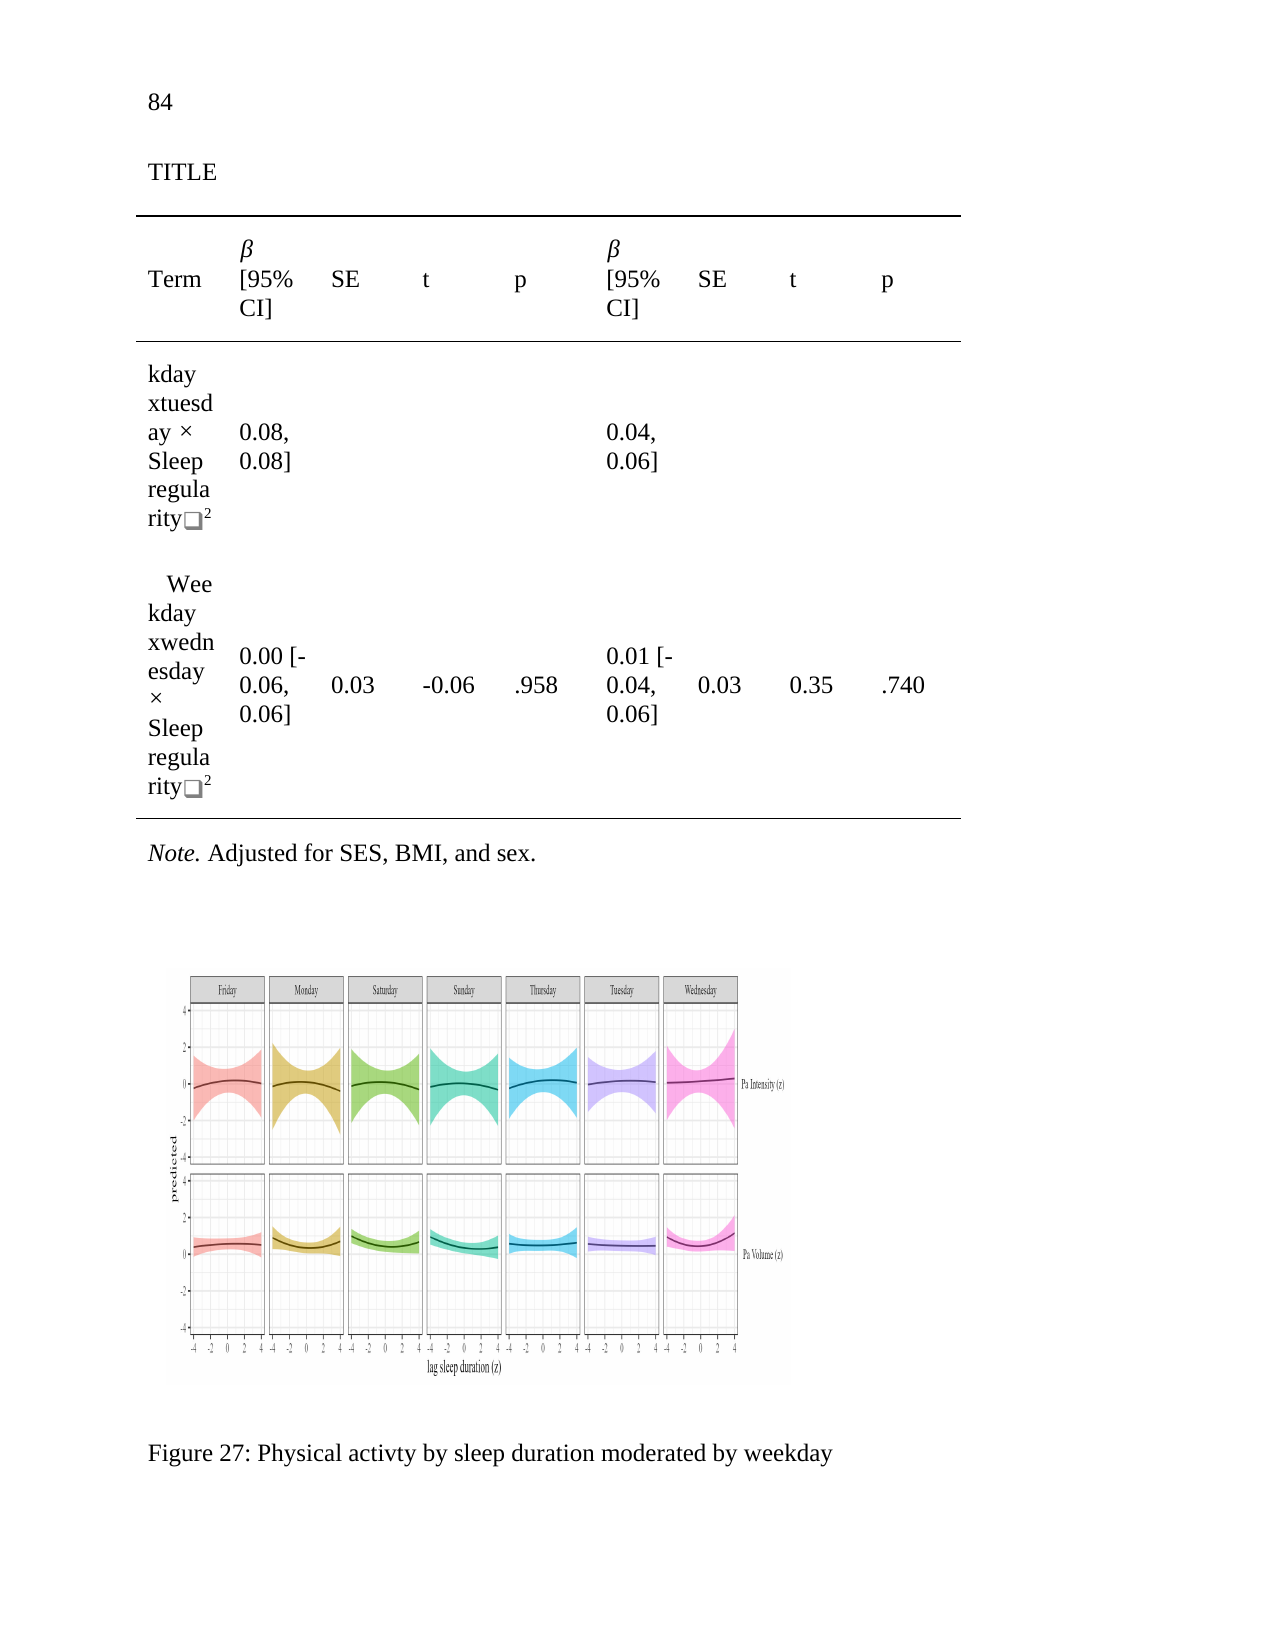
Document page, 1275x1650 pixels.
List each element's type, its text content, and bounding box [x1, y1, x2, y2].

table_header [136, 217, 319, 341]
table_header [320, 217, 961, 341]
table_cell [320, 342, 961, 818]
picture [166, 968, 792, 1385]
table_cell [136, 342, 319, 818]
text Note. Adjusted for SES, BMI, and sex. [148, 838, 1127, 867]
text Figure 27: Physical activty by sleep duration moderated by weekday [148, 1438, 1127, 1467]
